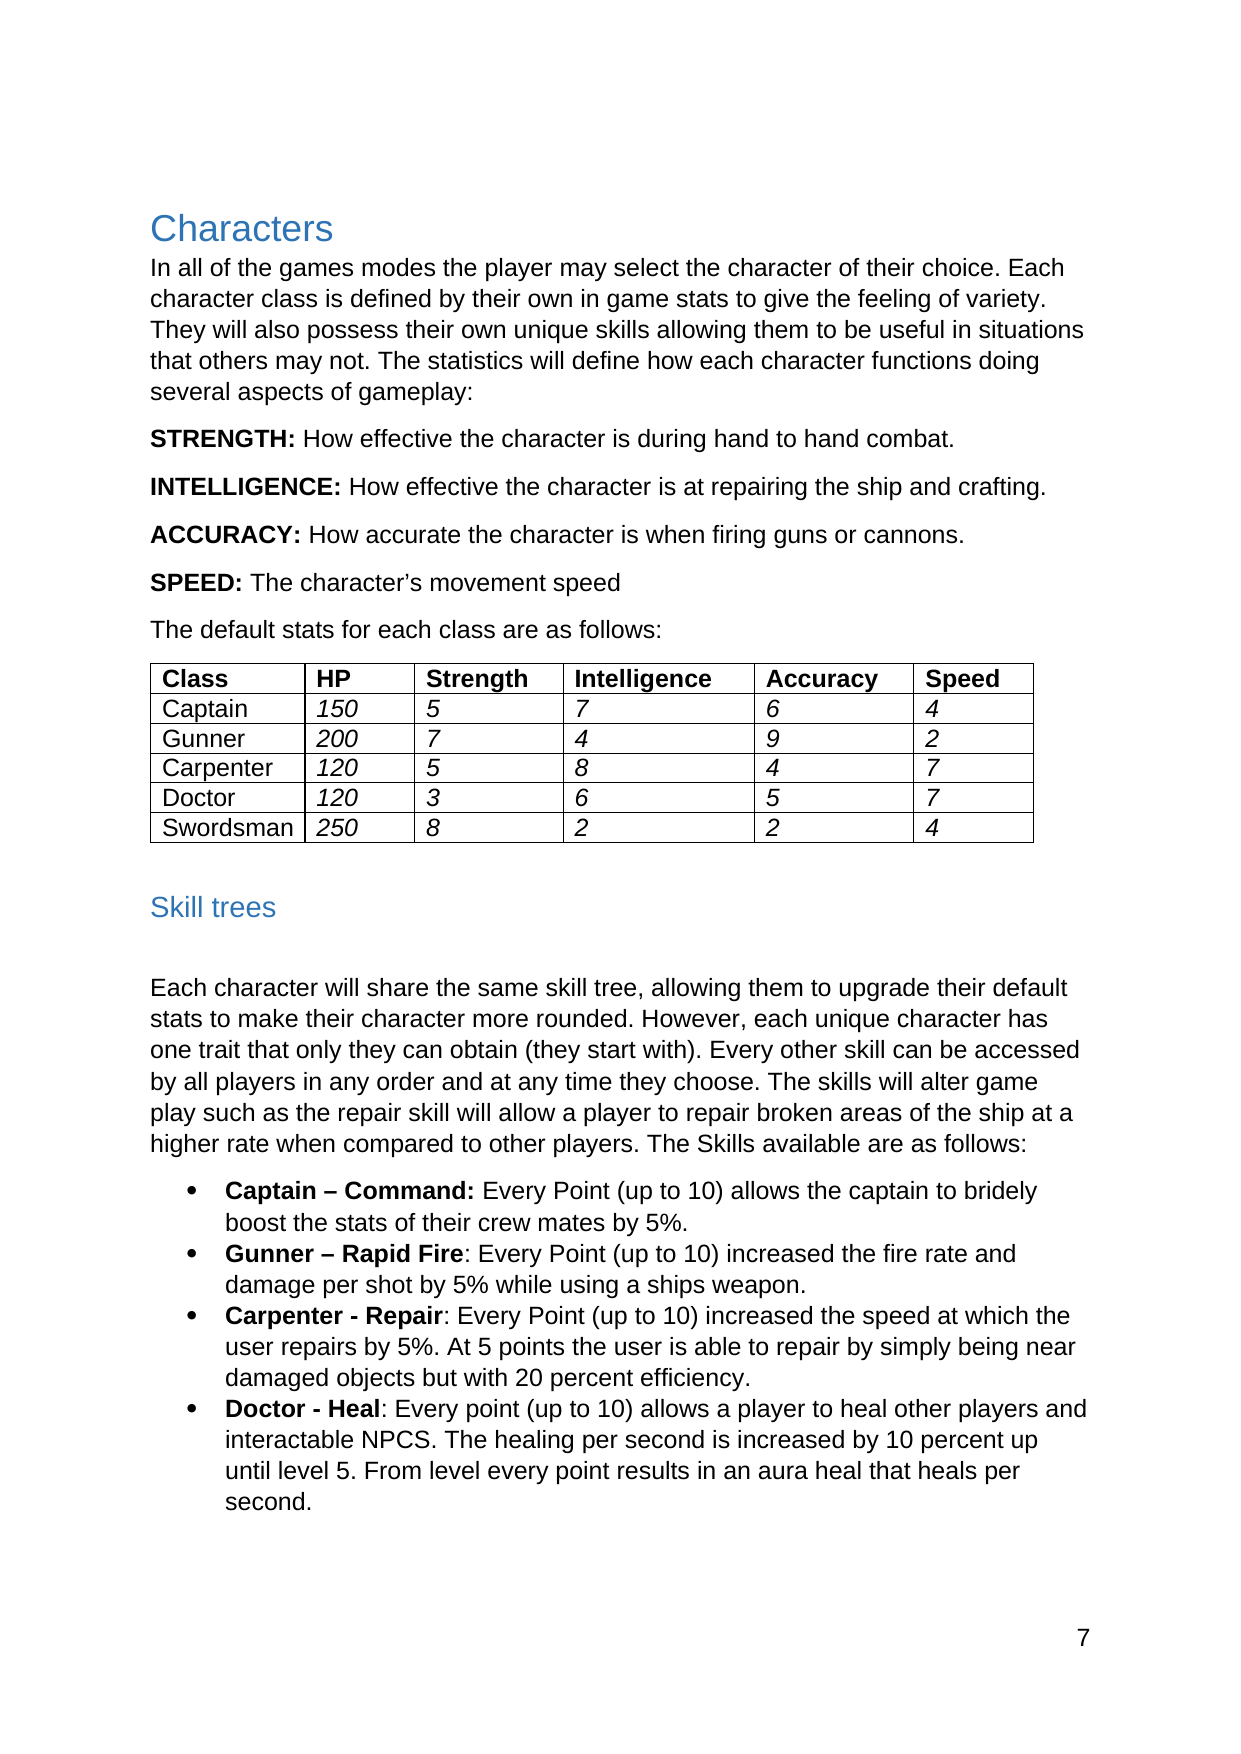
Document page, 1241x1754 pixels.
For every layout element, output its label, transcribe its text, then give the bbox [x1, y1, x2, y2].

list Doctor - Heal: Every point (up to 10) allows a player to heal other players and interactable NPCS. The healing per second is increased by 10 percent up until level 5. From level every point results in an aura heal that heals per second. [187, 1394, 1090, 1516]
table_cell 2 [914, 724, 1033, 752]
table_cell Gunner [151, 724, 304, 752]
table_cell 4 [914, 813, 1033, 842]
table_cell 120 [306, 783, 414, 812]
table_cell 8 [415, 813, 563, 842]
table_cell Captain [151, 694, 304, 723]
list Carpenter - Repair: Every Point (up to 10) increased the speed at which the user repairs by 5%. At 5 points the user is able to repair by simply being near damaged objects but with 20 percent efficiency. [187, 1301, 1090, 1392]
text STRENGTH: How effective the character is during hand to hand combat. [150, 424, 1090, 453]
list Captain – Command: Every Point (up to 10) allows the captain to bridely boost the stats of their crew mates by 5%. [187, 1176, 1090, 1236]
table_cell 5 [415, 694, 563, 723]
table_cell Doctor [151, 783, 304, 812]
table_cell 7 [914, 754, 1033, 782]
table_cell 150 [306, 694, 414, 723]
table_cell 120 [306, 754, 414, 782]
subtitle Characters [150, 206, 1090, 249]
text SPEED: The character’s movement speed [150, 568, 1090, 596]
text In all of the games modes the player may select the character of their choice. Each character class is defined by their own in game stats to give the feeling of variety. They will also possess their own unique skills allowing them to be useful in situations that others may not. The statistics will define how each character functions doing several aspects of gameplay: [150, 253, 1090, 406]
table_cell 6 [755, 694, 913, 723]
text Each character will share the same skill tree, allowing them to upgrade their default stats to make their character more rounded. However, each unique character has one trait that only they can obtain (they start with). Every other skill can be accessed by all players in any order and at any time they choose. The skills will alter game play such as the repair skill will allow a player to repair broken areas of the ship at a higher rate when compared to other players. The Skills available are as follows: [150, 973, 1090, 1157]
table_cell 9 [755, 724, 913, 752]
table_cell 8 [564, 754, 754, 782]
table_cell 200 [306, 724, 414, 752]
text INTELLIGENCE: How effective the character is at repairing the ship and crafting. [150, 472, 1090, 501]
subtitle Skill trees [150, 889, 1090, 923]
table_cell 3 [415, 783, 563, 812]
table_cell 2 [564, 813, 754, 842]
table_cell 5 [415, 754, 563, 782]
table_cell 7 [564, 694, 754, 723]
table_header Accuracy [755, 664, 913, 693]
table_cell Carpenter [151, 754, 304, 782]
list Gunner – Rapid Fire: Every Point (up to 10) increased the fire rate and damage per shot by 5% while using a ships weapon. [187, 1238, 1090, 1298]
table_cell 2 [755, 813, 913, 842]
table_header Class [151, 664, 304, 693]
table_cell Swordsman [151, 813, 304, 842]
table_header Strength [415, 664, 563, 693]
table_header Intelligence [564, 664, 754, 693]
text ACCURACY: How accurate the character is when firing guns or cannons. [150, 520, 1090, 549]
table_cell 5 [755, 783, 913, 812]
table_cell 7 [914, 783, 1033, 812]
text The default stats for each class are as follows: [150, 615, 1090, 644]
table_cell 7 [415, 724, 563, 752]
table_header HP [306, 664, 414, 693]
table_cell 4 [914, 694, 1033, 723]
table_header Speed [914, 664, 1033, 693]
table_cell 4 [564, 724, 754, 752]
table_cell 4 [755, 754, 913, 782]
table_cell 250 [306, 813, 414, 842]
table_cell 6 [564, 783, 754, 812]
